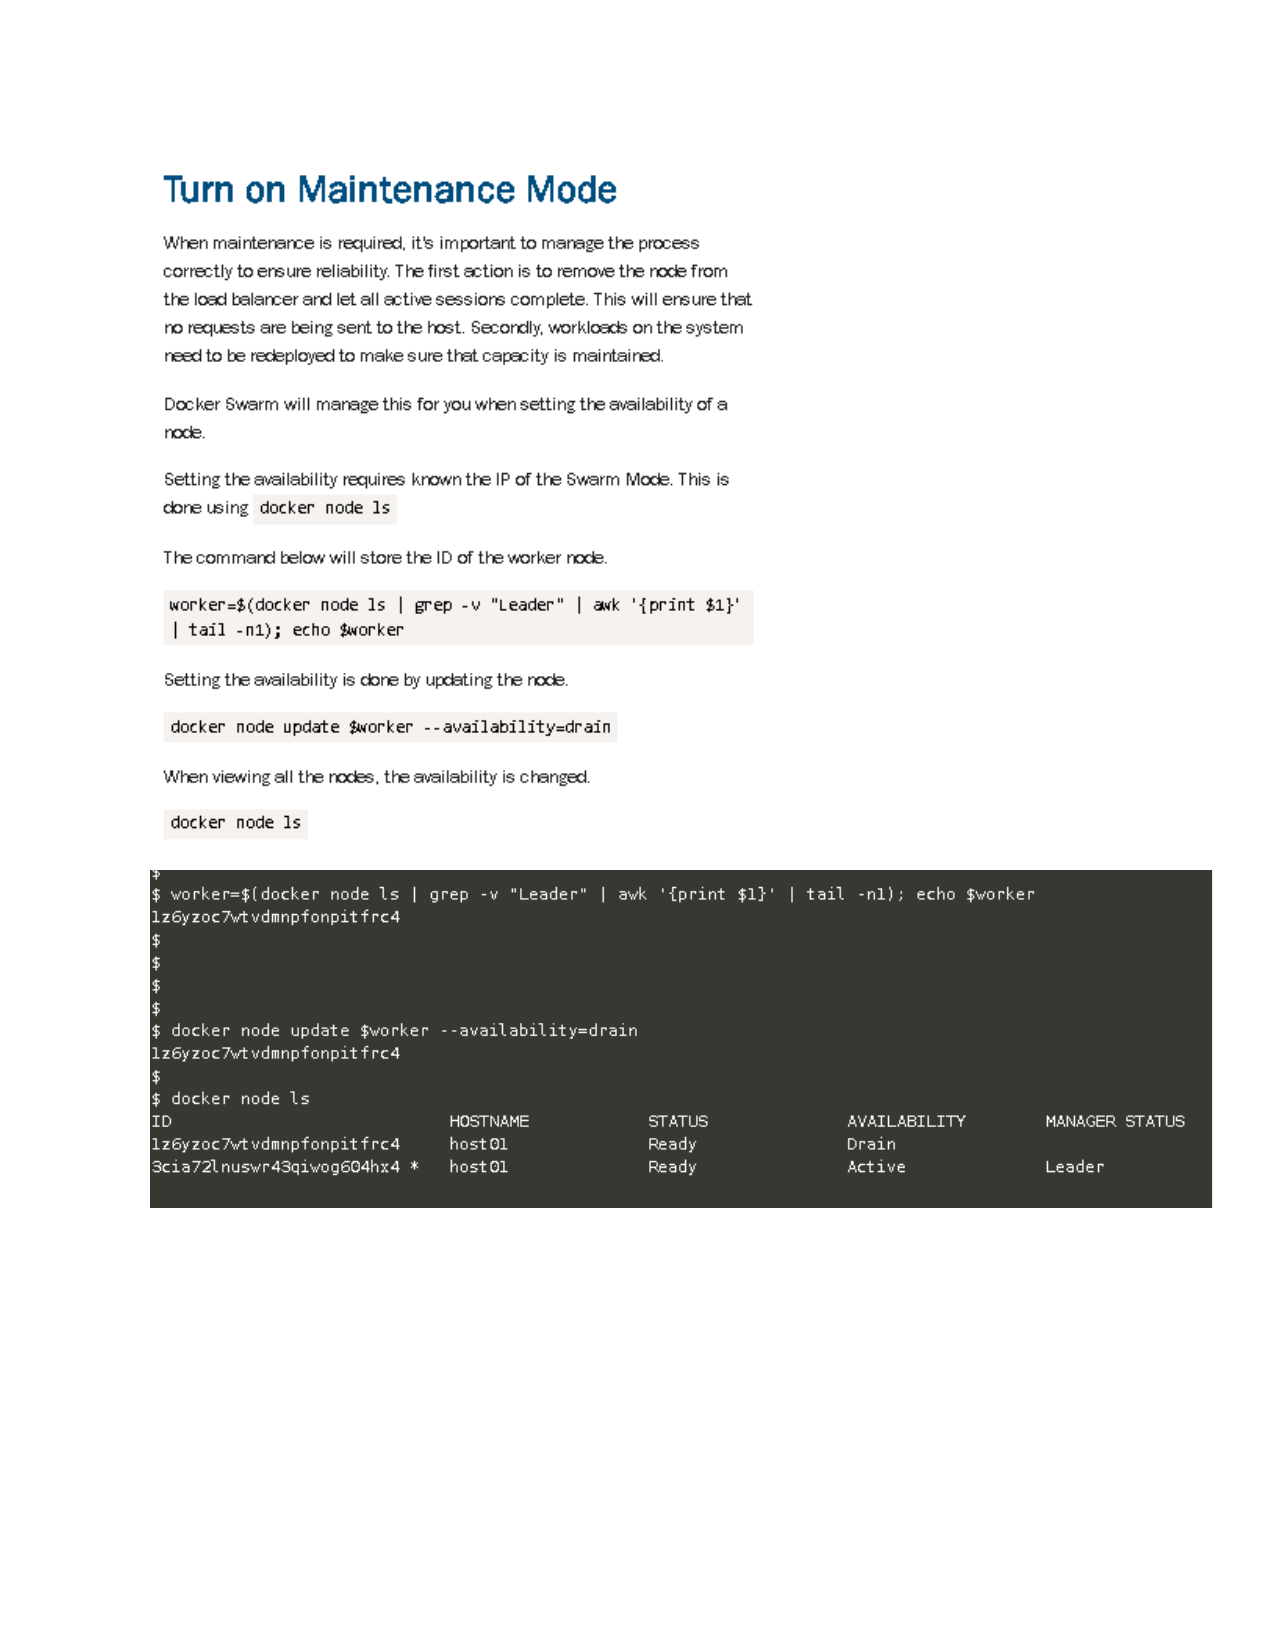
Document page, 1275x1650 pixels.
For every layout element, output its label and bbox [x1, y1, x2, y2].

picture [150, 870, 1213, 1208]
picture [150, 150, 768, 852]
